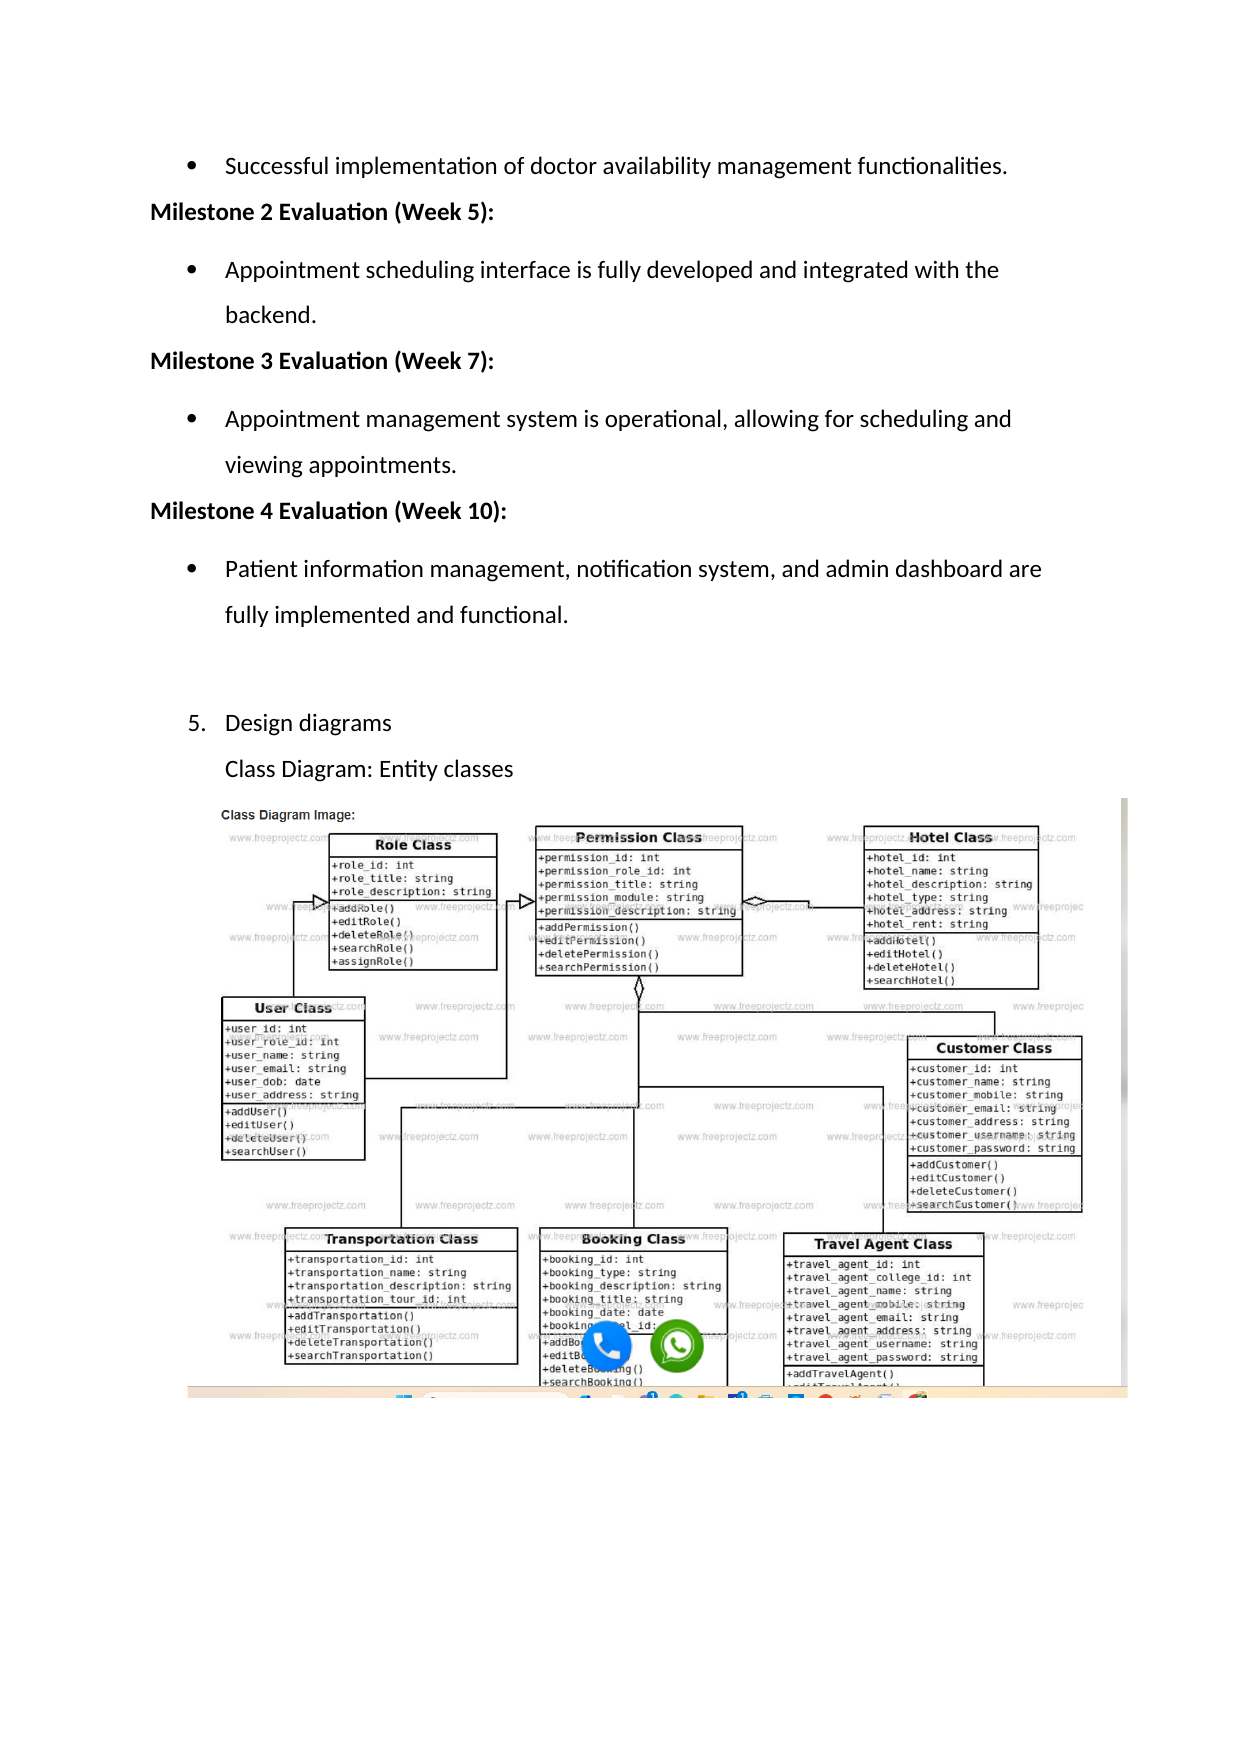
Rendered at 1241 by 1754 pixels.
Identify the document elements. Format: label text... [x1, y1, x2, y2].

text Milestone 4 Evaluation (Week 10): [150, 495, 1090, 526]
list Patient information management, notification system, and admin dashboard are fully implemented and functional. [187, 553, 1090, 629]
text Milestone 3 Evaluation (Week 7): [150, 345, 1090, 376]
list Appointment management system is operational, allowing for scheduling and viewing appointments. [187, 404, 1090, 480]
list Successful implementation of doctor availability management functionalities. [187, 150, 1090, 181]
list Design diagrams [187, 707, 1090, 738]
list Class Diagram: Entity classes [225, 753, 1090, 783]
list Appointment scheduling interface is fully developed and integrated with the backend. [187, 254, 1090, 330]
text Milestone 2 Evaluation (Week 5): [150, 196, 1090, 226]
picture [187, 798, 1128, 1398]
